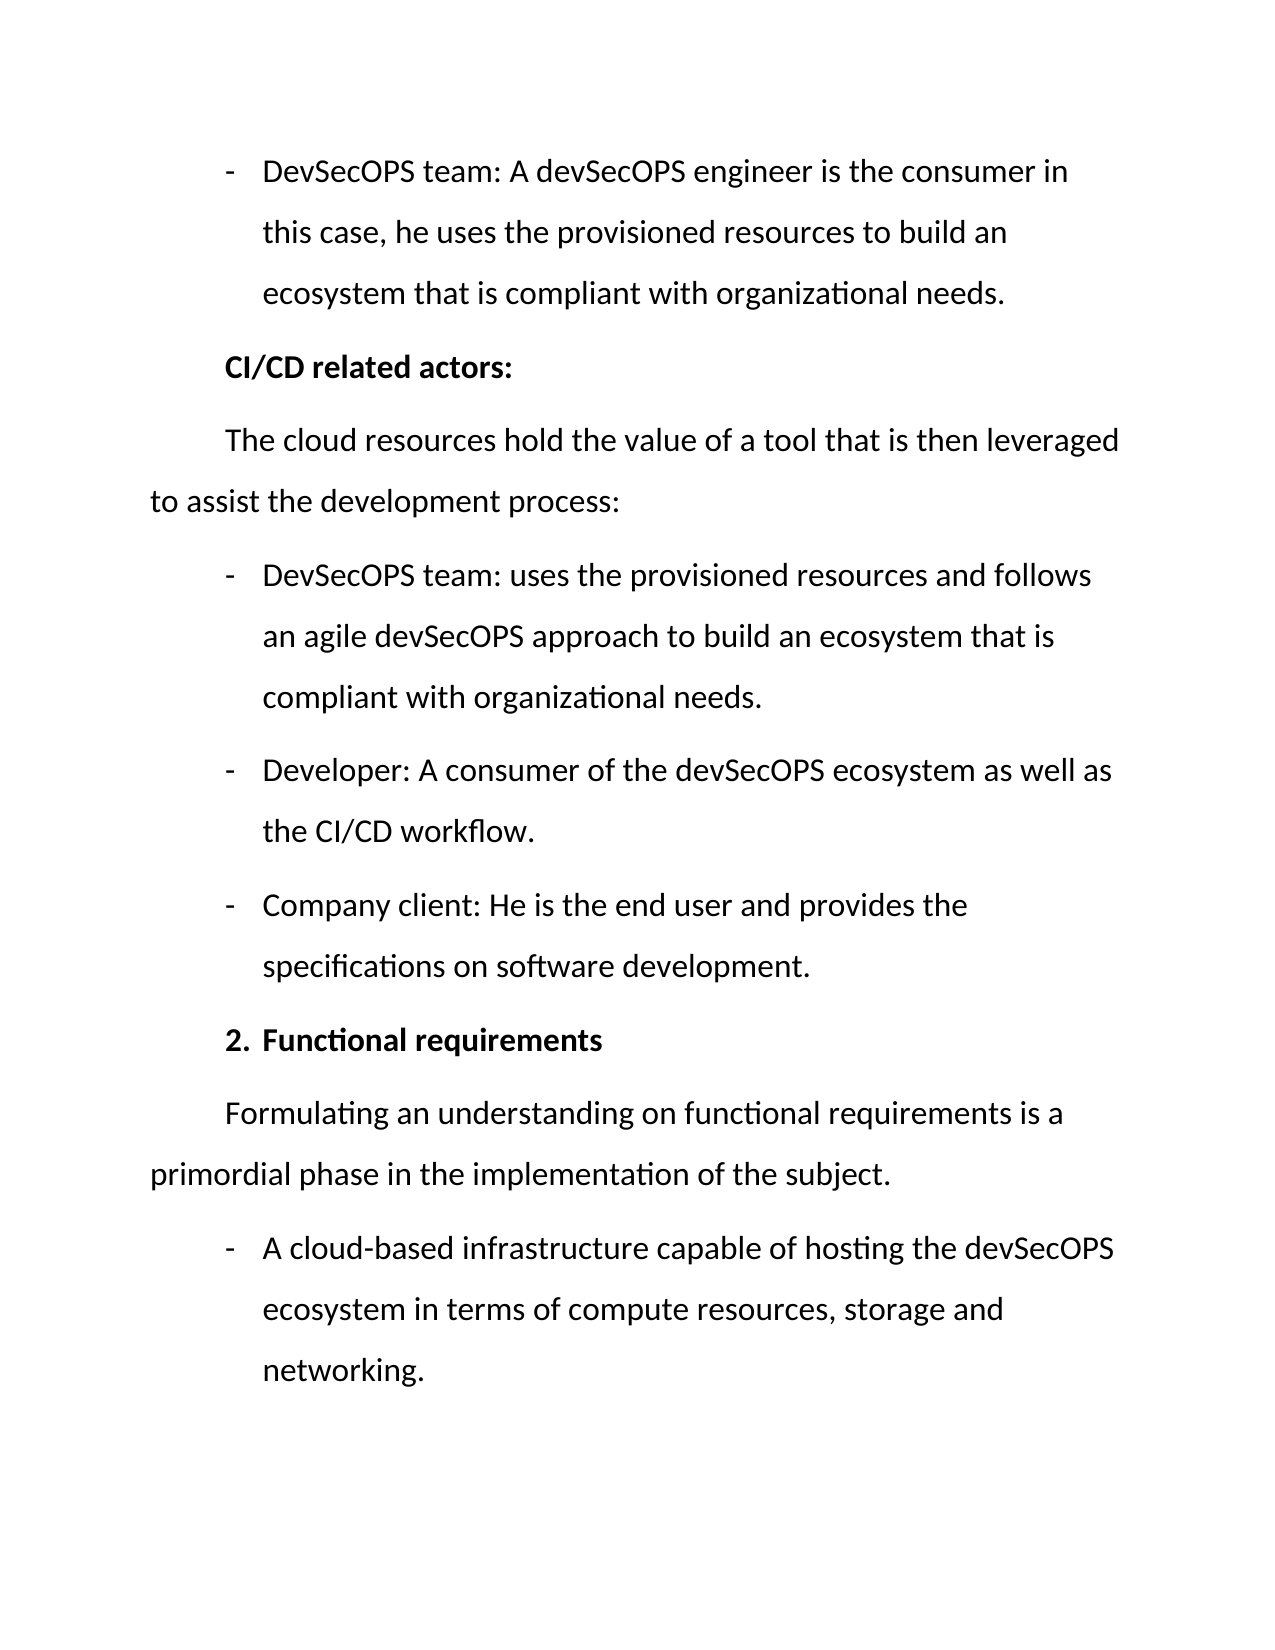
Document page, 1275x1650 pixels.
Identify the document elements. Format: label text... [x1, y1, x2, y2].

text Formulating an understanding on functional requirements is a primordial phase in the implementation of the subject. [150, 1092, 1125, 1194]
list Developer: A consumer of the devSecOPS ecosystem as well as the CI/CD workflow. [225, 749, 1125, 851]
list Company client: He is the end user and provides the specifications on software development. [225, 884, 1125, 986]
text The cloud resources hold the value of a tool that is then leveraged to assist the development process: [150, 419, 1125, 521]
text CI/CD related actors: [150, 346, 1125, 386]
text Functional requirements [225, 1018, 1125, 1059]
list A cloud-based infrastructure capable of hosting the devSecOPS ecosystem in terms of compute resources, storage and networking. [225, 1227, 1125, 1389]
list DevSecOPS team: A devSecOPS engineer is the consumer in this case, he uses the provisioned resources to build an ecosystem that is compliant with organizational needs. [225, 150, 1125, 313]
list DevSecOPS team: uses the provisioned resources and follows an agile devSecOPS approach to build an ecosystem that is compliant with organizational needs. [225, 554, 1125, 717]
